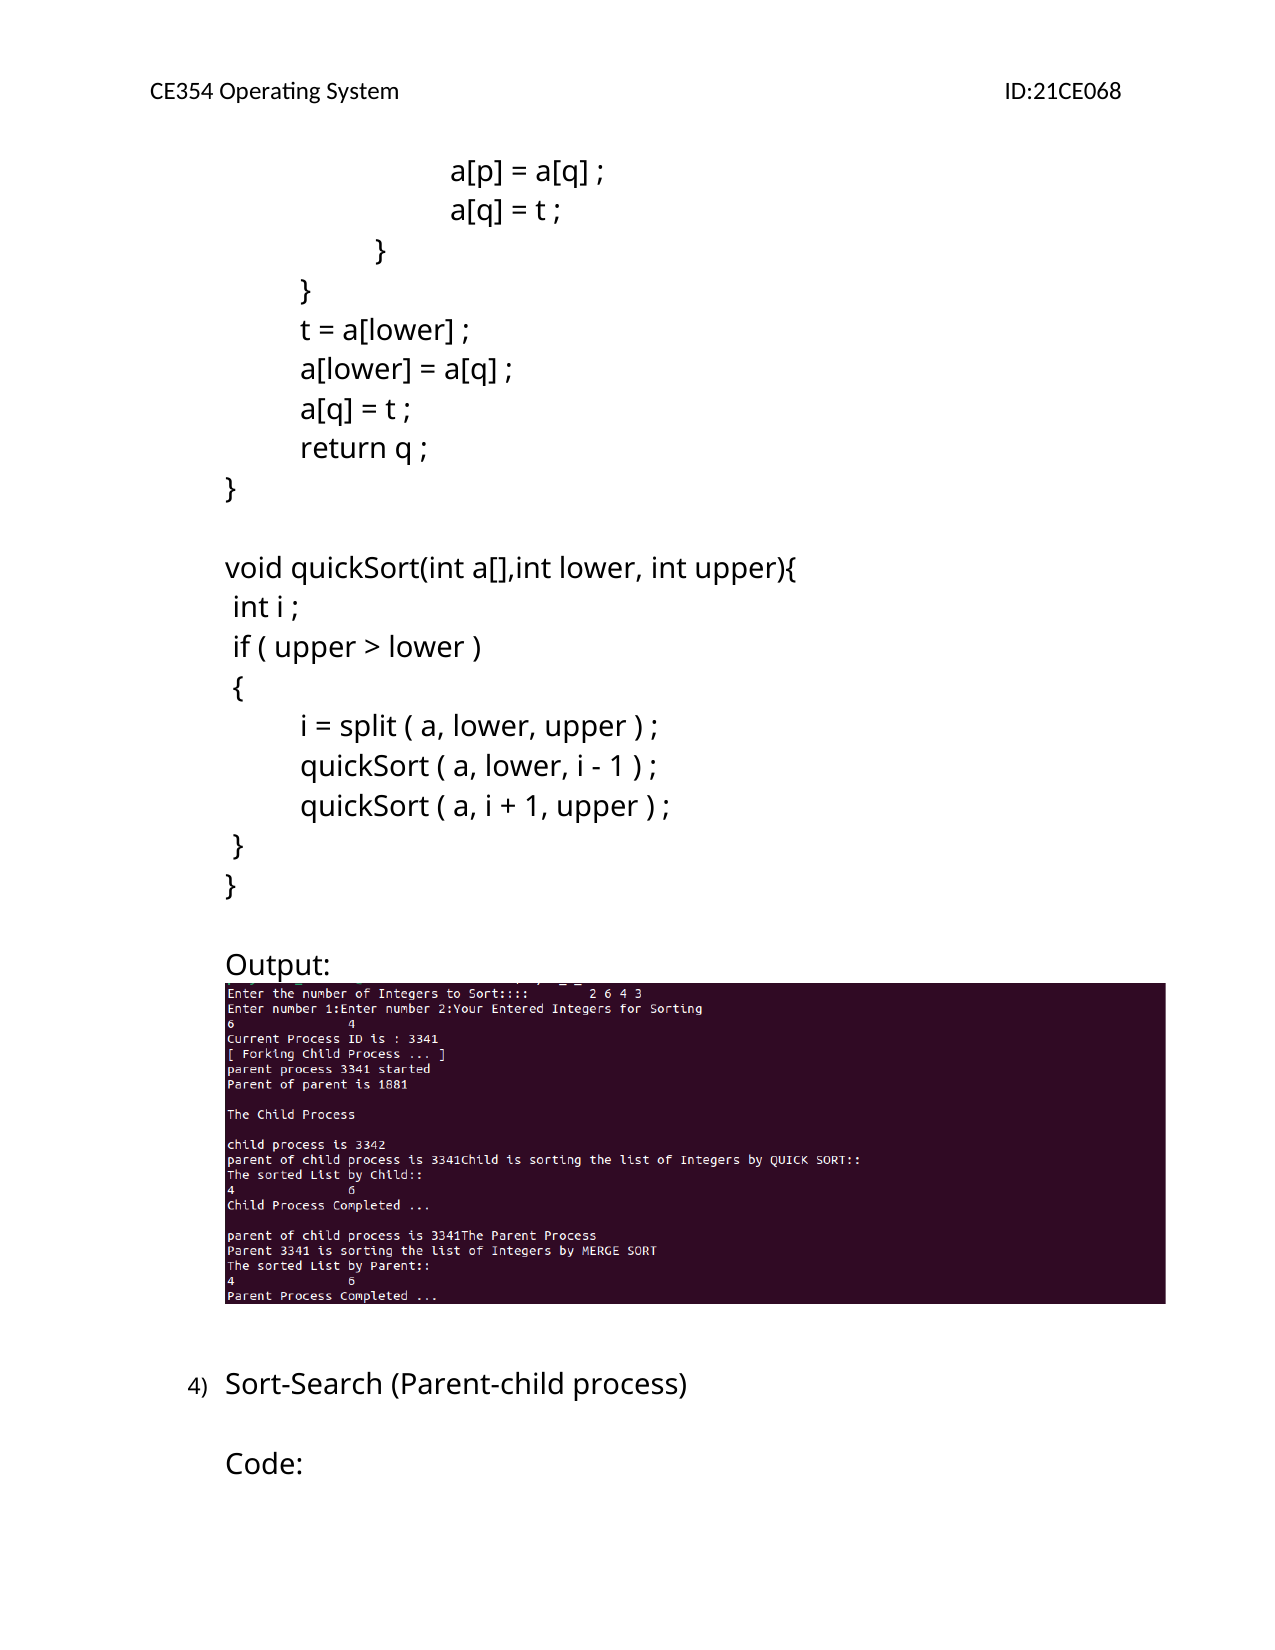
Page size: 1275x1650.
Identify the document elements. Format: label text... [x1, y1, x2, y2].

text a[lower] = a[q] ; [225, 348, 1125, 388]
text quickSort ( a, lower, i - 1 ) ; [225, 745, 1125, 785]
text } [225, 269, 1125, 309]
text Output: [225, 944, 1125, 983]
text { [225, 666, 1125, 706]
text return q ; [225, 428, 1125, 467]
list Sort-Search (Parent-child process) [187, 1363, 1125, 1403]
text } [225, 229, 1125, 269]
text Code: [225, 1443, 1125, 1483]
picture [225, 983, 1166, 1304]
text int i ; [225, 587, 1125, 626]
text t = a[lower] ; [225, 309, 1125, 348]
text a[p] = a[q] ; [225, 150, 1125, 190]
text } [225, 864, 1125, 904]
text a[q] = t ; [225, 388, 1125, 428]
text } [225, 467, 1125, 507]
text if ( upper > lower ) [225, 626, 1125, 666]
text i = split ( a, lower, upper ) ; [225, 706, 1125, 745]
text void quickSort(int a[],int lower, int upper){ [225, 547, 1125, 587]
text } [225, 825, 1125, 864]
text a[q] = t ; [225, 190, 1125, 229]
text quickSort ( a, i + 1, upper ) ; [225, 785, 1125, 825]
